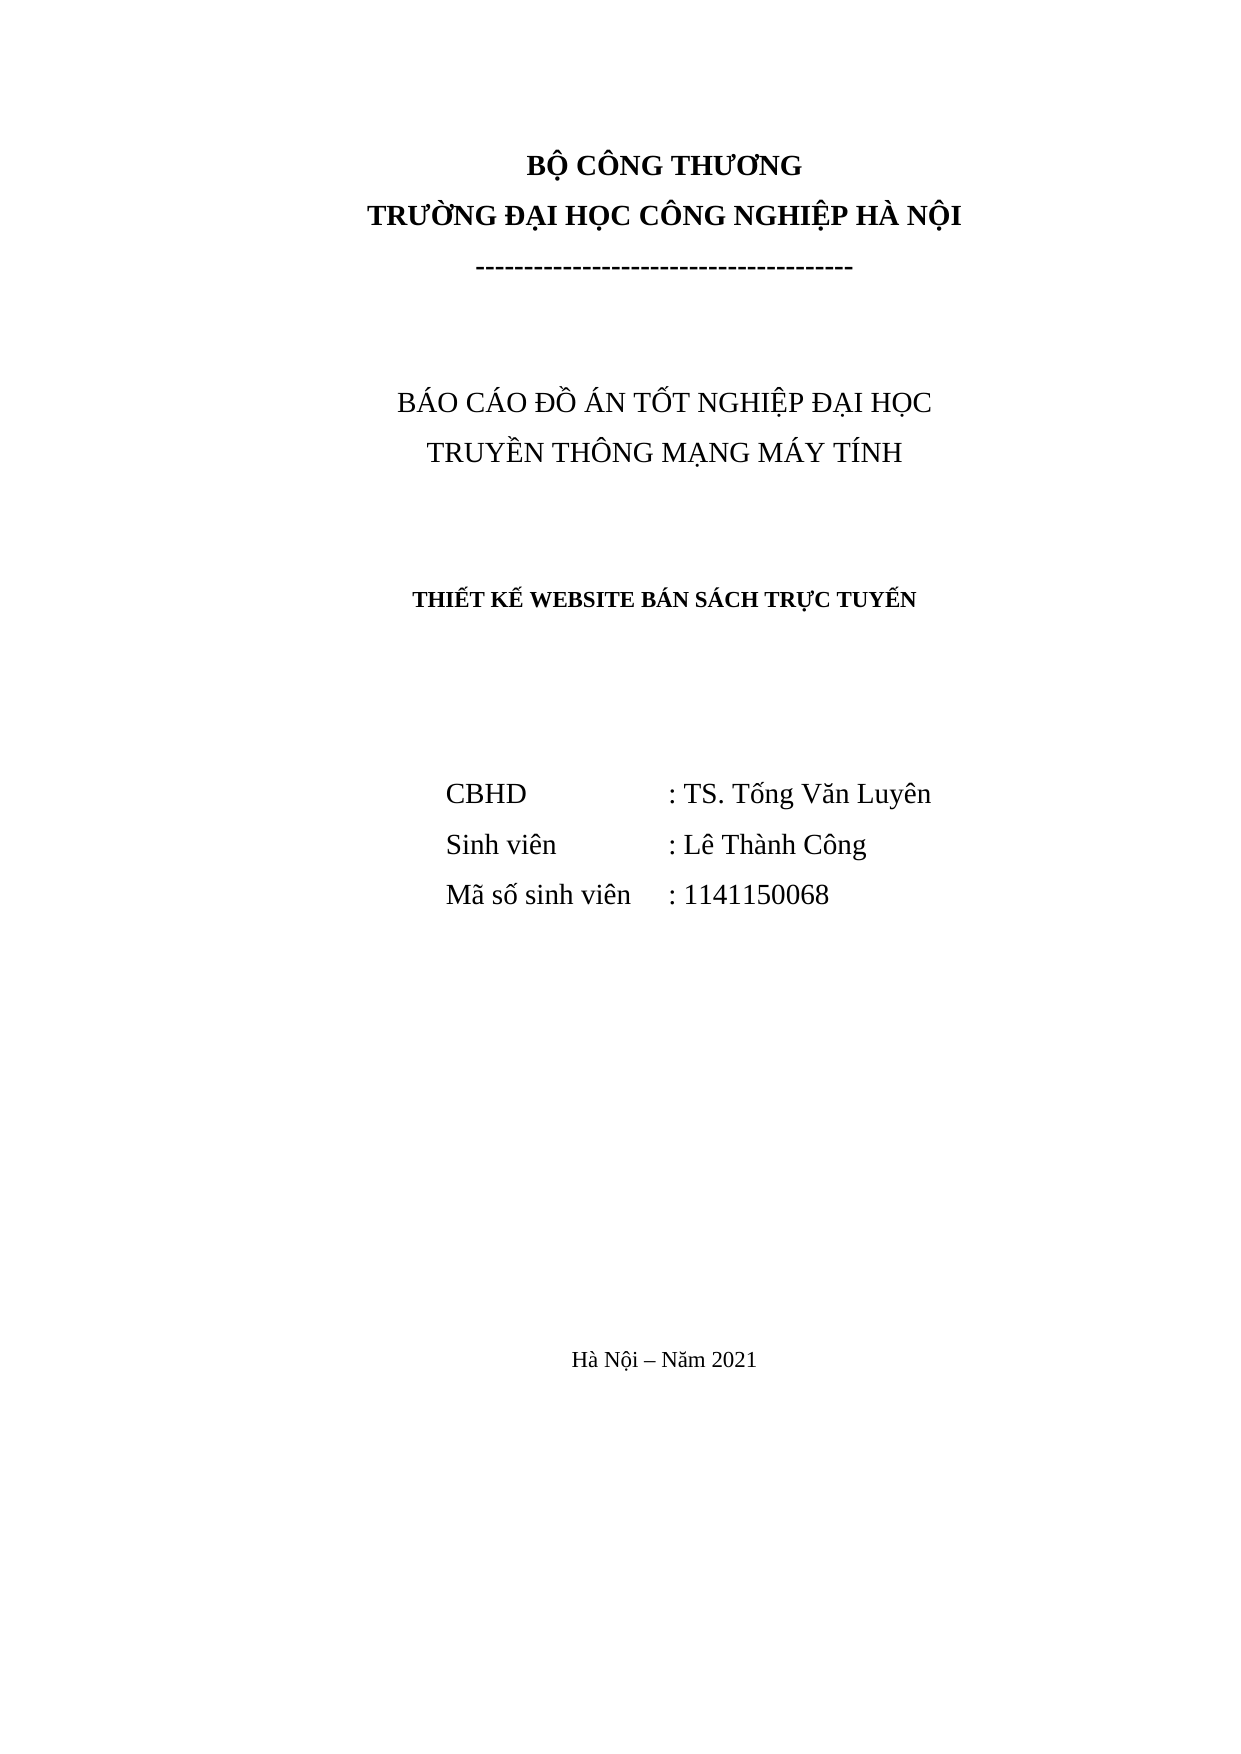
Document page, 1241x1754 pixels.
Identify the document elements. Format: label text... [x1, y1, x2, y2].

table_cell Mã số sinh viên [434, 877, 657, 927]
table_cell : 1141150068 [657, 877, 951, 927]
text BỘ CÔNG THƯƠNG [207, 148, 1122, 181]
table_header CBHD [434, 777, 657, 827]
table_header : TS. Tống Văn Luyên [657, 777, 951, 827]
text TRƯỜNG ĐẠI HỌC CÔNG NGHIỆP HÀ NỘI [207, 198, 1122, 232]
table_cell Sinh viên [434, 827, 657, 877]
text BÁO CÁO ĐỒ ÁN TỐT NGHIỆP ĐẠI HỌC [207, 385, 1122, 418]
text THIẾT KẾ WEBSITE BÁN SÁCH TRỰC TUYẾN [207, 586, 1122, 612]
text TRUYỀN THÔNG MẠNG MÁY TÍNH [207, 435, 1122, 469]
table_cell : Lê Thành Công [657, 827, 951, 877]
text --------------------------------------- [207, 248, 1122, 282]
